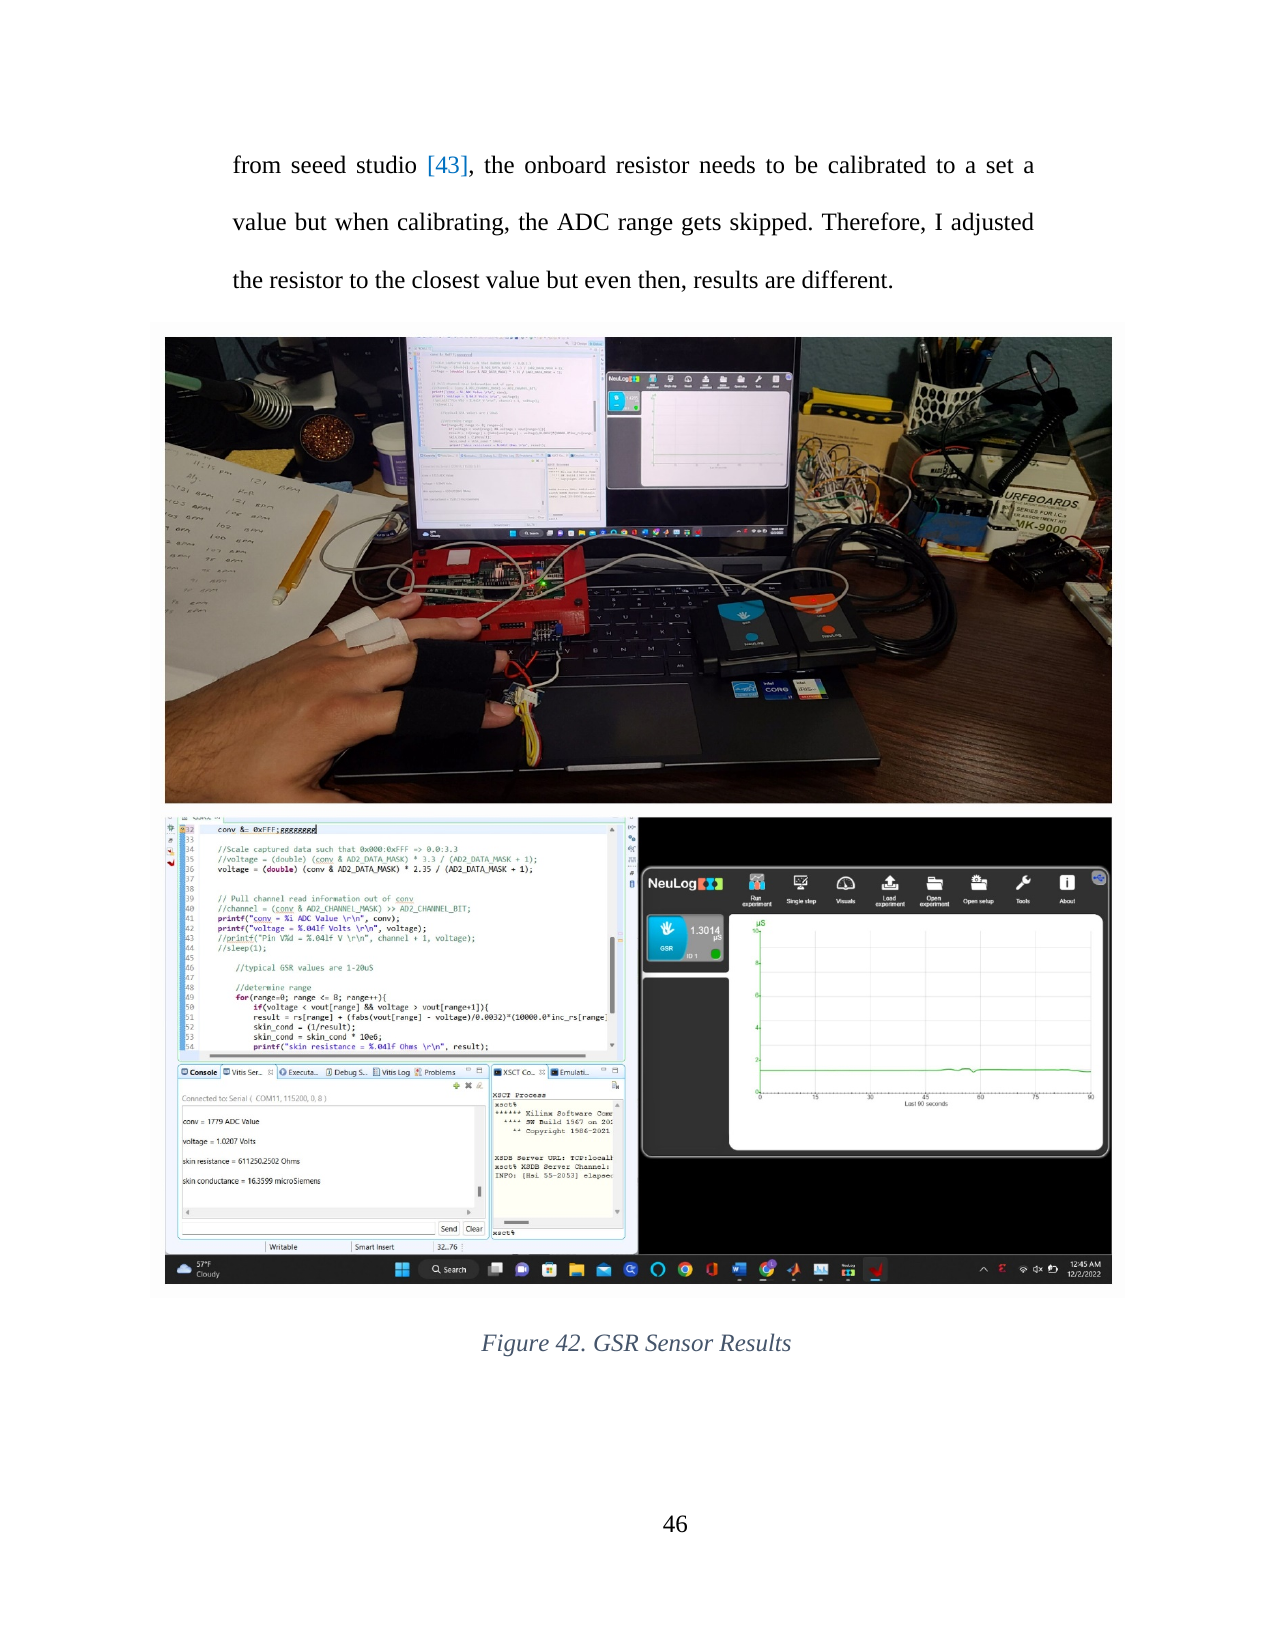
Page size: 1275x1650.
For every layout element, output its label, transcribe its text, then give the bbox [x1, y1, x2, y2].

picture [150, 322, 1125, 1298]
text Figure 42. GSR Sensor Results [150, 1328, 1125, 1356]
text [232, 150, 1035, 294]
